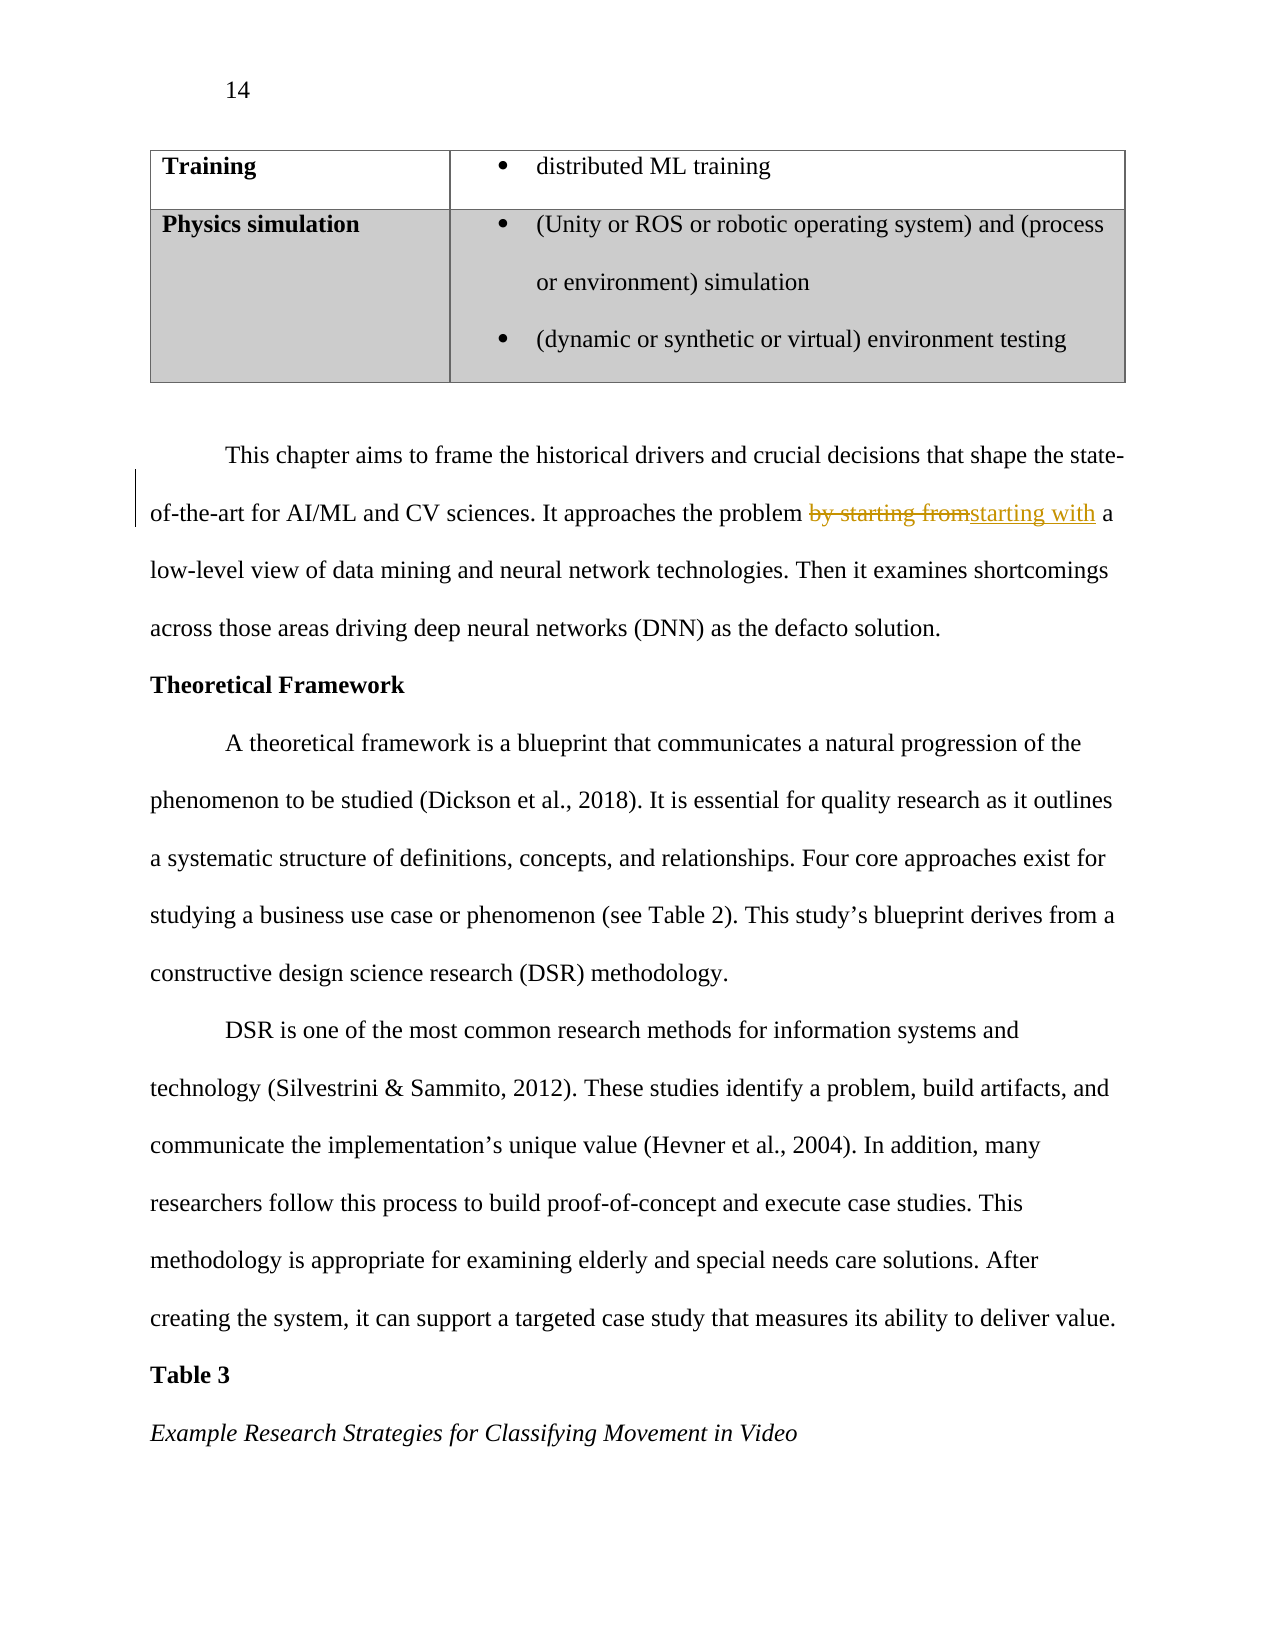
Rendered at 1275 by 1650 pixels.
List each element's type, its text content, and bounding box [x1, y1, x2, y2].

subtitle Theoretical Framework [150, 670, 1125, 699]
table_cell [451, 151, 1124, 208]
text This chapter aims to frame the historical drivers and crucial decisions that shape the state-of-the-art for AI/ML and CV sciences. It approaches the problem a low-level view of data mining and neural network technologies. Then it examines shortcomings across those areas driving deep neural networks (DNN) as the defacto solution. [150, 440, 1125, 642]
table_cell (Unity or ROS or robotic operating system) and (process or environment) simulation (dynamic or synthetic or virtual) environment testing [451, 210, 1124, 382]
text Table 3 Example Research Strategies for Classifying Movement in Video [150, 1360, 1125, 1447]
table_cell Physics simulation [151, 210, 449, 382]
text A theoretical framework is a blueprint that communicates a natural progression of the phenomenon to be studied (Dickson et al., 2018). It is essential for quality research as it outlines a systematic structure of definitions, concepts, and relationships. Four core approaches exist for studying a business use case or phenomenon (see Table 2). This study’s blueprint derives from a constructive design science research (DSR) methodology. [150, 728, 1125, 987]
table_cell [151, 151, 449, 208]
text DSR is one of the most common research methods for information systems and technology . These studies identify a problem, build artifacts, and communicate the implementation’s unique value (Hevner et al., 2004). In addition, many researchers follow this process to build proof-of-concept and execute case studies. This methodology is appropriate for examining elderly and special needs care solutions. After creating the system, it can support a targeted case study that measures its ability to deliver value. [150, 1015, 1125, 1332]
